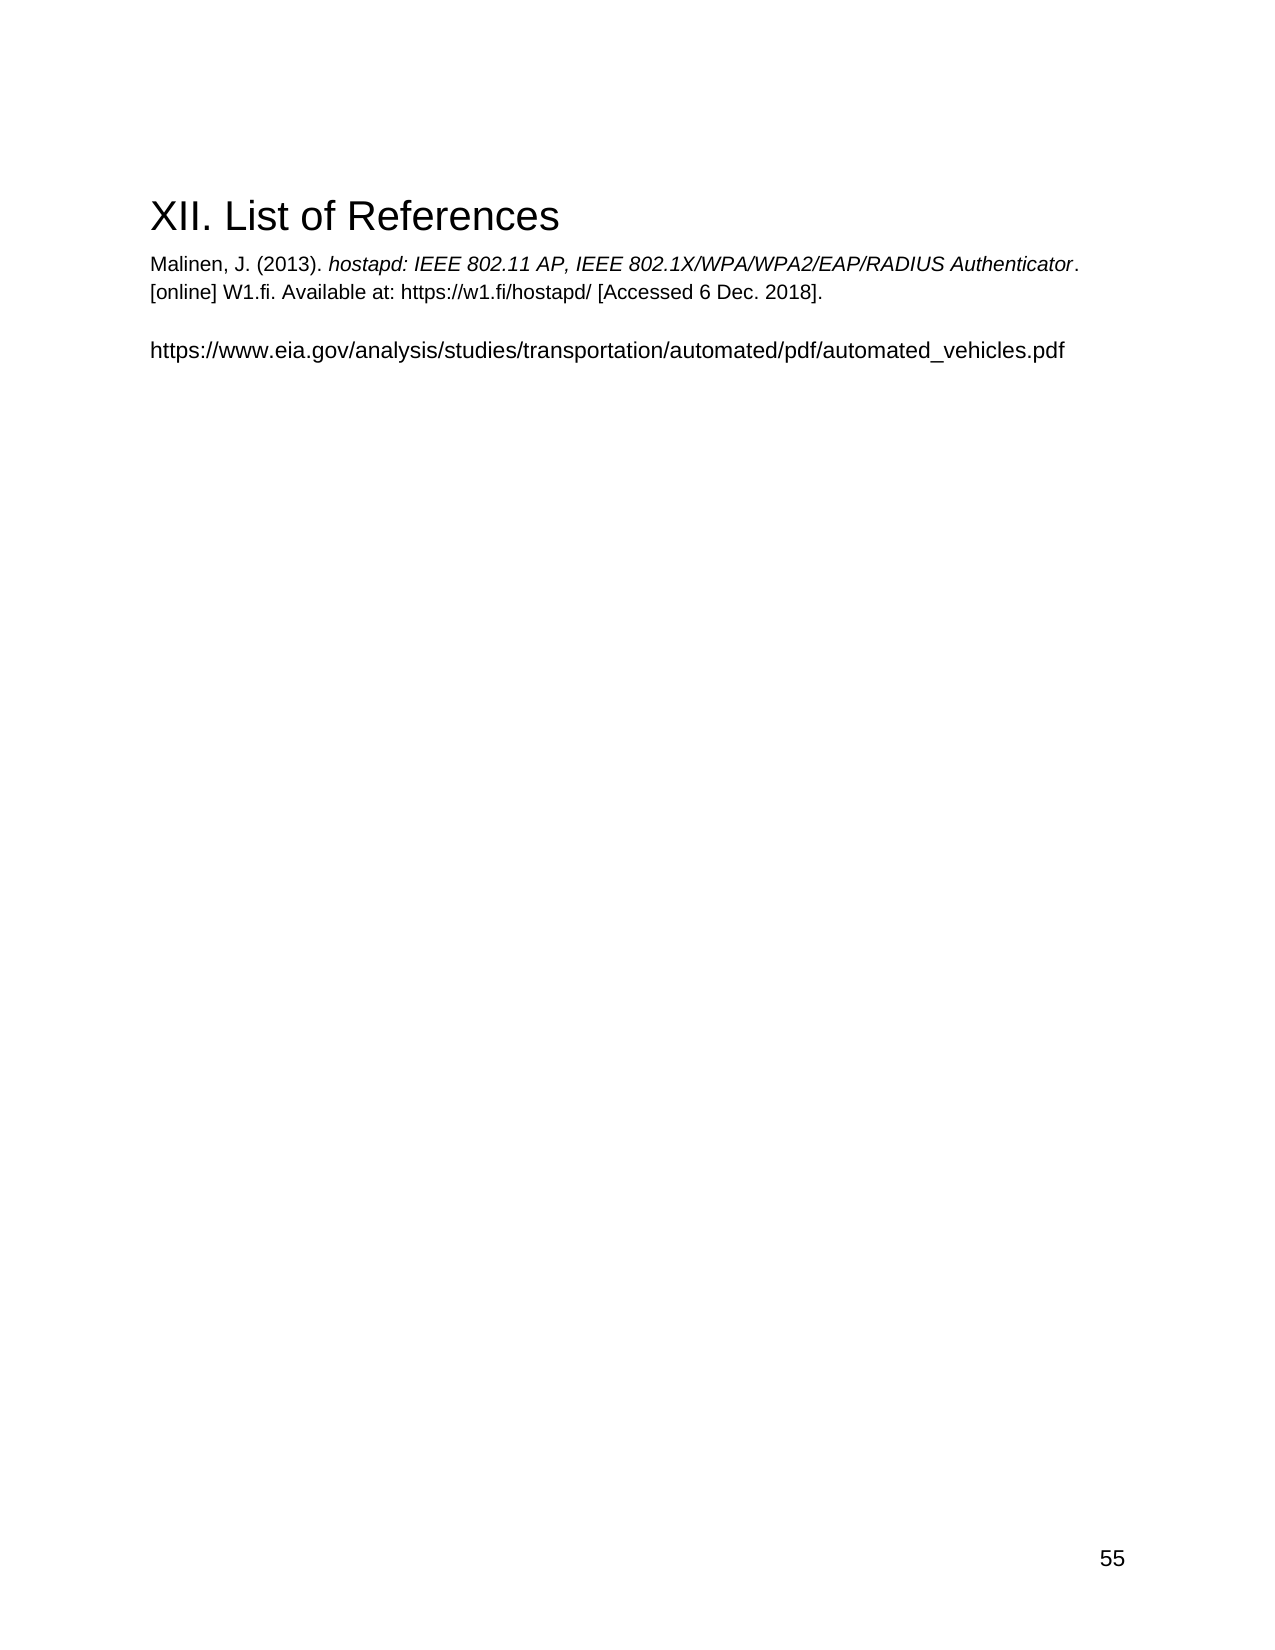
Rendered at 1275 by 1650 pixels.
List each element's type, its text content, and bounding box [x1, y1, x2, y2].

subtitle XII. List of References [150, 192, 1125, 239]
text https://www.eia.gov/analysis/studies/transportation/automated/pdf/automated_vehicles.pdf [150, 337, 1125, 364]
text Malinen, J. (2013). hostapd: IEEE 802.11 AP, IEEE 802.1X/WPA/WPA2/EAP/RADIUS Authenticator. [online] W1.fi. Available at: https://w1.fi/hostapd/ [Accessed 6 Dec. 2018]. [150, 252, 1125, 303]
